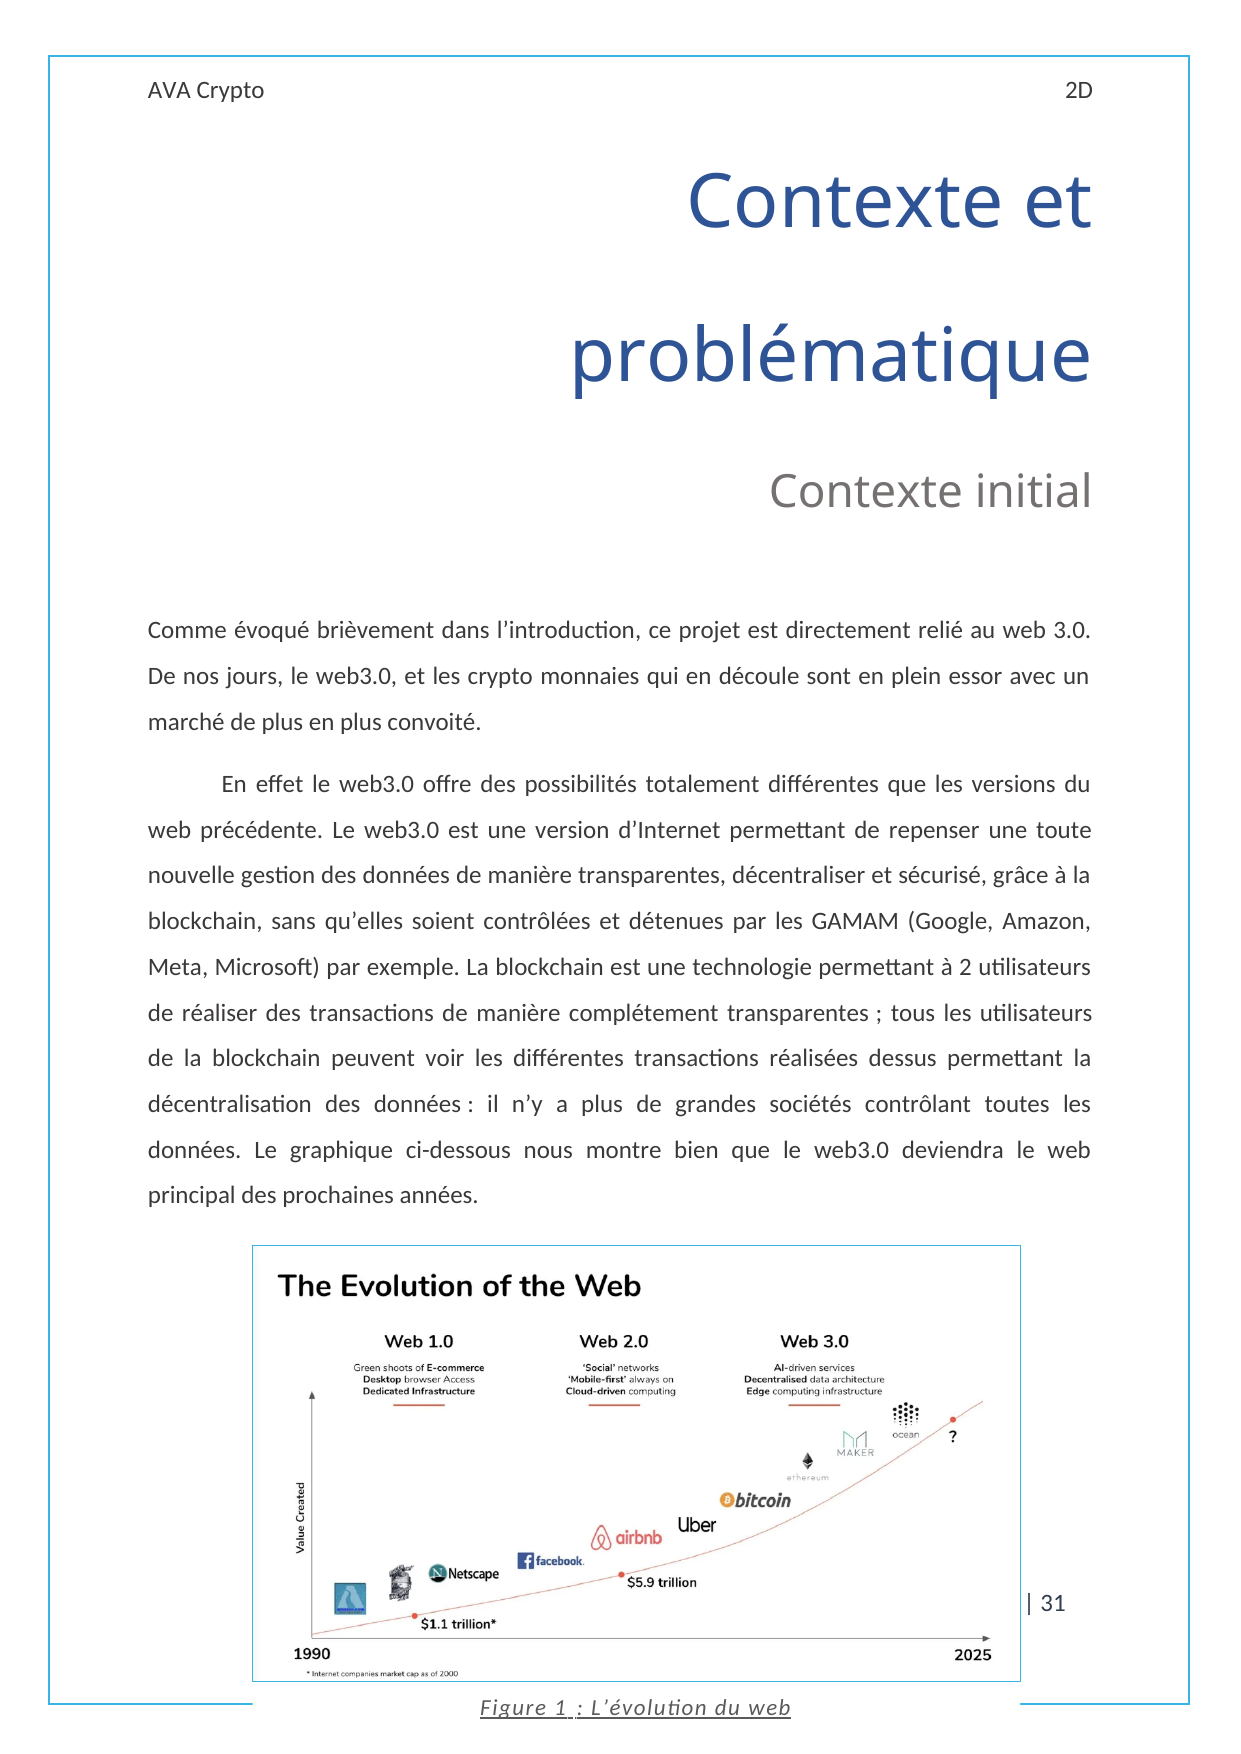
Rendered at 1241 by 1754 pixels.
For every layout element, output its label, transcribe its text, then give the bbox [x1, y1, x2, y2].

subtitle Contexte initial [148, 458, 1092, 521]
text En effet le web3.0 offre des possibilités totalement différentes que les versions du web précédente. Le web3.0 est une version d’Internet permettant de repenser une toute nouvelle gestion des données de manière transparentes, décentraliser et sécurisé, grâce à la blockchain, sans qu’elles soient contrôlées et détenues par les GAMAM (Google, Amazon, Meta, Microsoft) par exemple. La blockchain est une technologie permettant à 2 utilisateurs de réaliser des transactions de manière complétement transparentes ; tous les utilisateurs de la blockchain peuvent voir les différentes transactions réalisées dessus permettant la décentralisation des données : il n’y a plus de grandes sociétés contrôlant toutes les données. Le graphique ci-dessous nous montre bien que le web3.0 deviendra le web principal des prochaines années. [148, 768, 1092, 1210]
subtitle Contexte et problématique [148, 148, 1092, 403]
picture [253, 1246, 1020, 1681]
text Comme évoqué brièvement dans l’introduction, ce projet est directement relié au web 3.0. De nos jours, le web3.0, et les crypto monnaies qui en découle sont en plein essor avec un marché de plus en plus convoité. [148, 614, 1092, 736]
